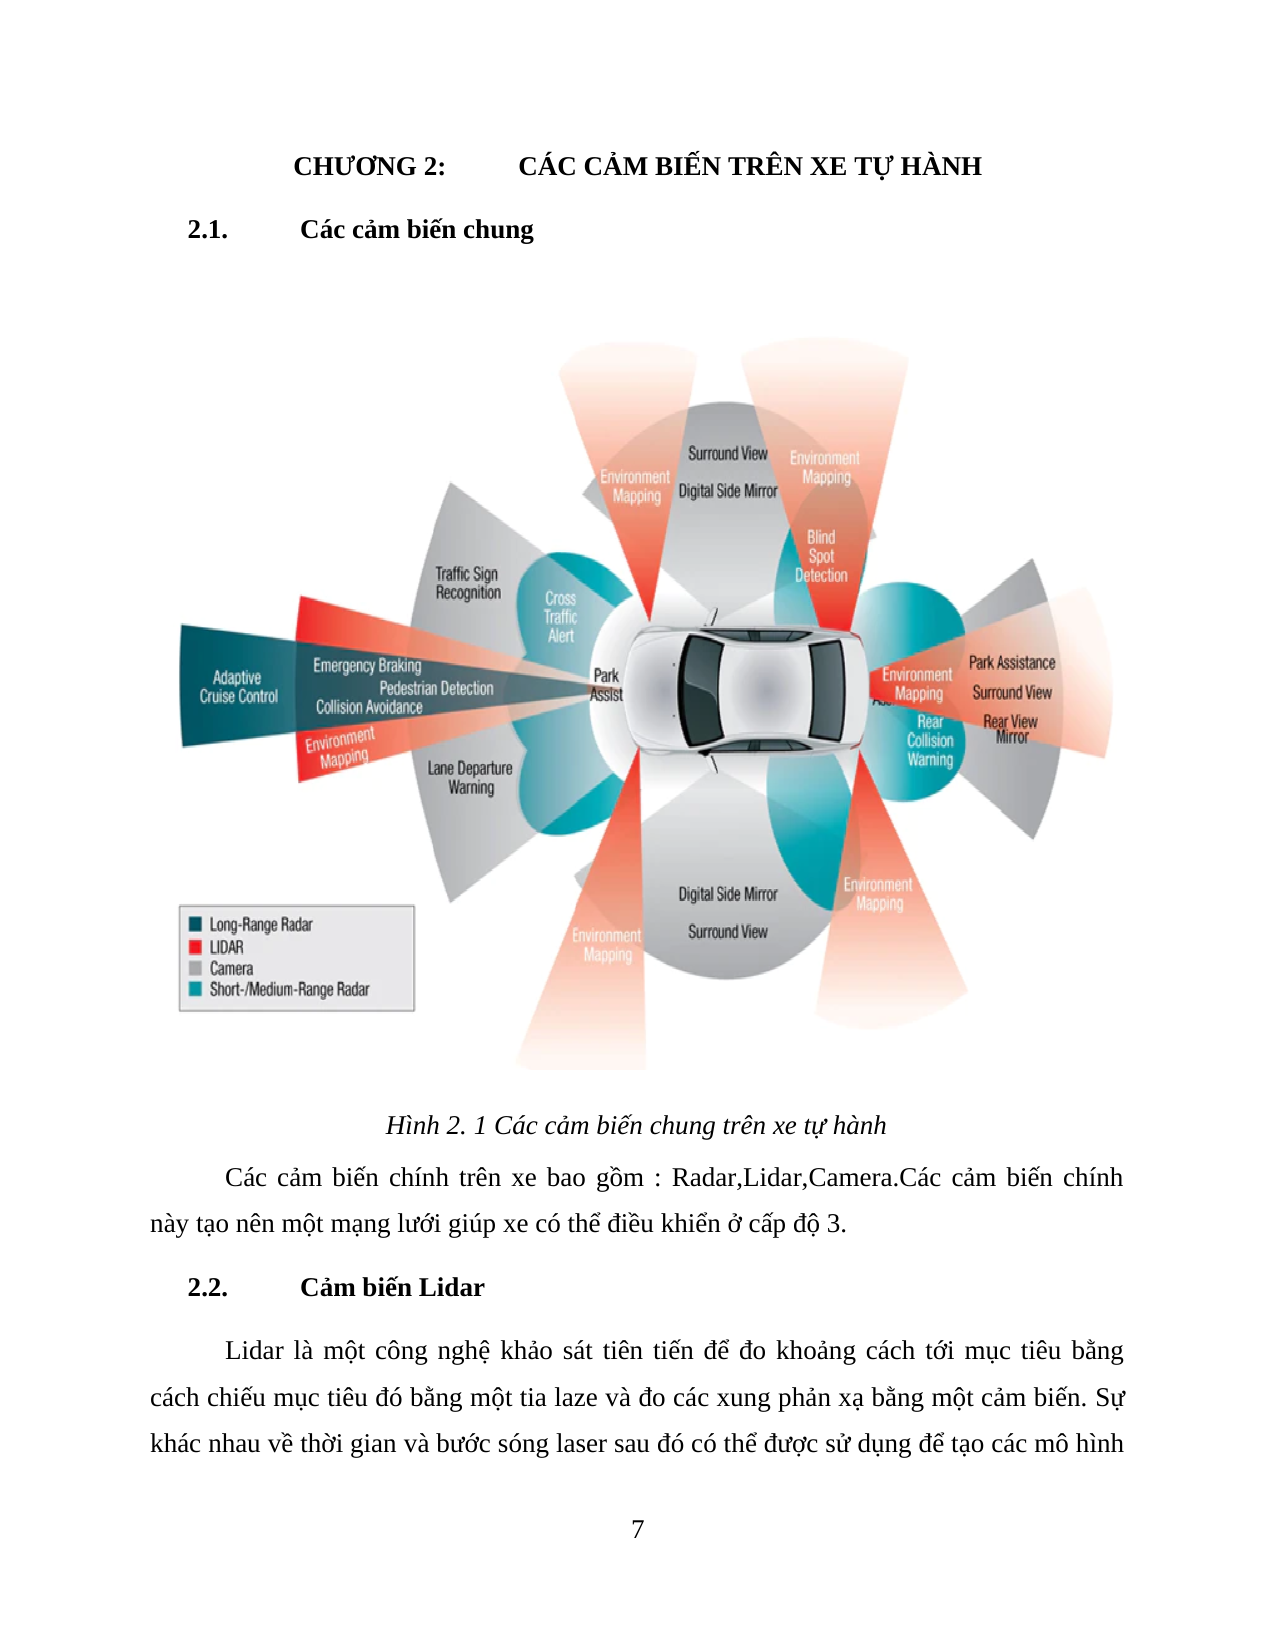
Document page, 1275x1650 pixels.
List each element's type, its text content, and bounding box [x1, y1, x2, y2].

text Các cảm biến chung [187, 213, 1125, 244]
text Các cảm biến chính trên xe bao gồm : Radar,Lidar,Camera.Các cảm biến chính này tạo nên một mạng lưới giúp xe có thể điều khiển ở cấp độ 3. [150, 1161, 1125, 1239]
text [150, 1334, 1125, 1459]
picture [150, 276, 1143, 1077]
text Cảm biến Lidar [187, 1271, 1125, 1302]
text CÁC CẢM BIẾN TRÊN XE TỰ HÀNH [150, 150, 1125, 181]
